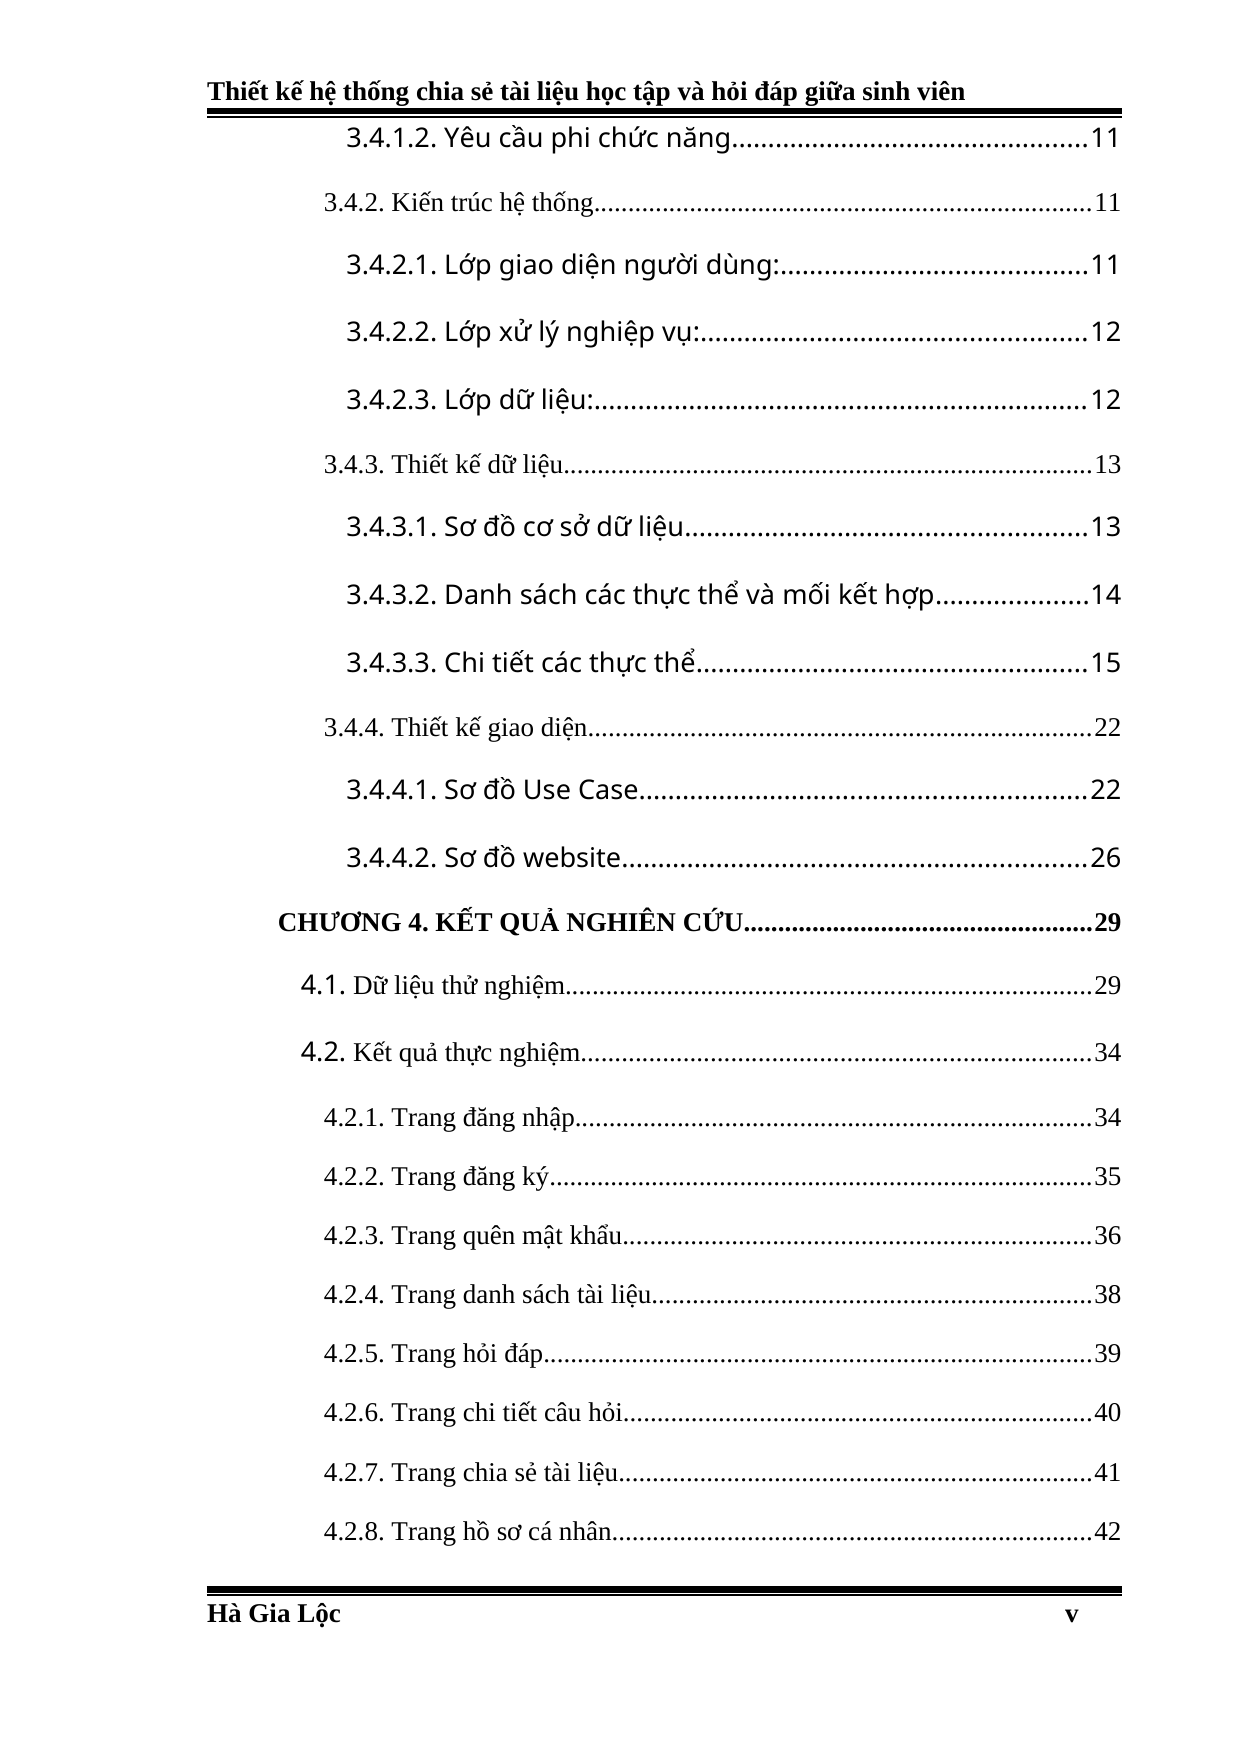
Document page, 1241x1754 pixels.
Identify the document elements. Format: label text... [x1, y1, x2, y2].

text 4.2.7. Trang chia sẻ tài liệu 41 [253, 1456, 1122, 1487]
text 3.4.2.2. Lớp xử lý nghiệp vụ: 12 [275, 313, 1122, 350]
text 3.4.3.1. Sơ đồ cơ sở dữ liệu 13 [275, 508, 1122, 544]
text 4.2.3. Trang quên mật khẩu 36 [253, 1219, 1122, 1250]
text 4.2.2. Trang đăng ký 35 [253, 1160, 1122, 1191]
text 4.2.4. Trang danh sách tài liệu 38 [253, 1278, 1122, 1309]
text 4.2.5. Trang hỏi đáp 39 [253, 1337, 1122, 1368]
text 3.4.3. Thiết kế dữ liệu 13 [253, 448, 1122, 480]
text 3.4.4. Thiết kế giao diện 22 [253, 711, 1122, 742]
text CHƯƠNG 4. KẾT QUẢ NGHIÊN CỨU 29 [207, 906, 1122, 937]
text 3.4.2. Kiến trúc hệ thống 11 [253, 186, 1122, 217]
text 3.4.2.1. Lớp giao diện người dùng: 11 [275, 245, 1122, 282]
text 3.4.4.2. Sơ đồ website 26 [275, 838, 1122, 875]
text 3.4.1.2. Yêu cầu phi chức năng 11 [275, 118, 1122, 155]
text 4.1. Dữ liệu thử nghiệm 29 [230, 965, 1122, 1002]
text 3.4.4.1. Sơ đồ Use Case 22 [275, 770, 1122, 807]
text 3.4.2.3. Lớp dữ liệu: 12 [275, 381, 1122, 418]
text 4.2.8. Trang hồ sơ cá nhân 42 [253, 1515, 1122, 1546]
text 4.2.1. Trang đăng nhập 34 [253, 1101, 1122, 1132]
text 3.4.3.2. Danh sách các thực thể và mối kết hợp 14 [275, 576, 1122, 612]
text 4.2. Kết quả thực nghiệm 34 [230, 1033, 1122, 1070]
text 4.2.6. Trang chi tiết câu hỏi 40 [253, 1397, 1122, 1428]
text 3.4.3.3. Chi tiết các thực thể 15 [275, 643, 1122, 680]
